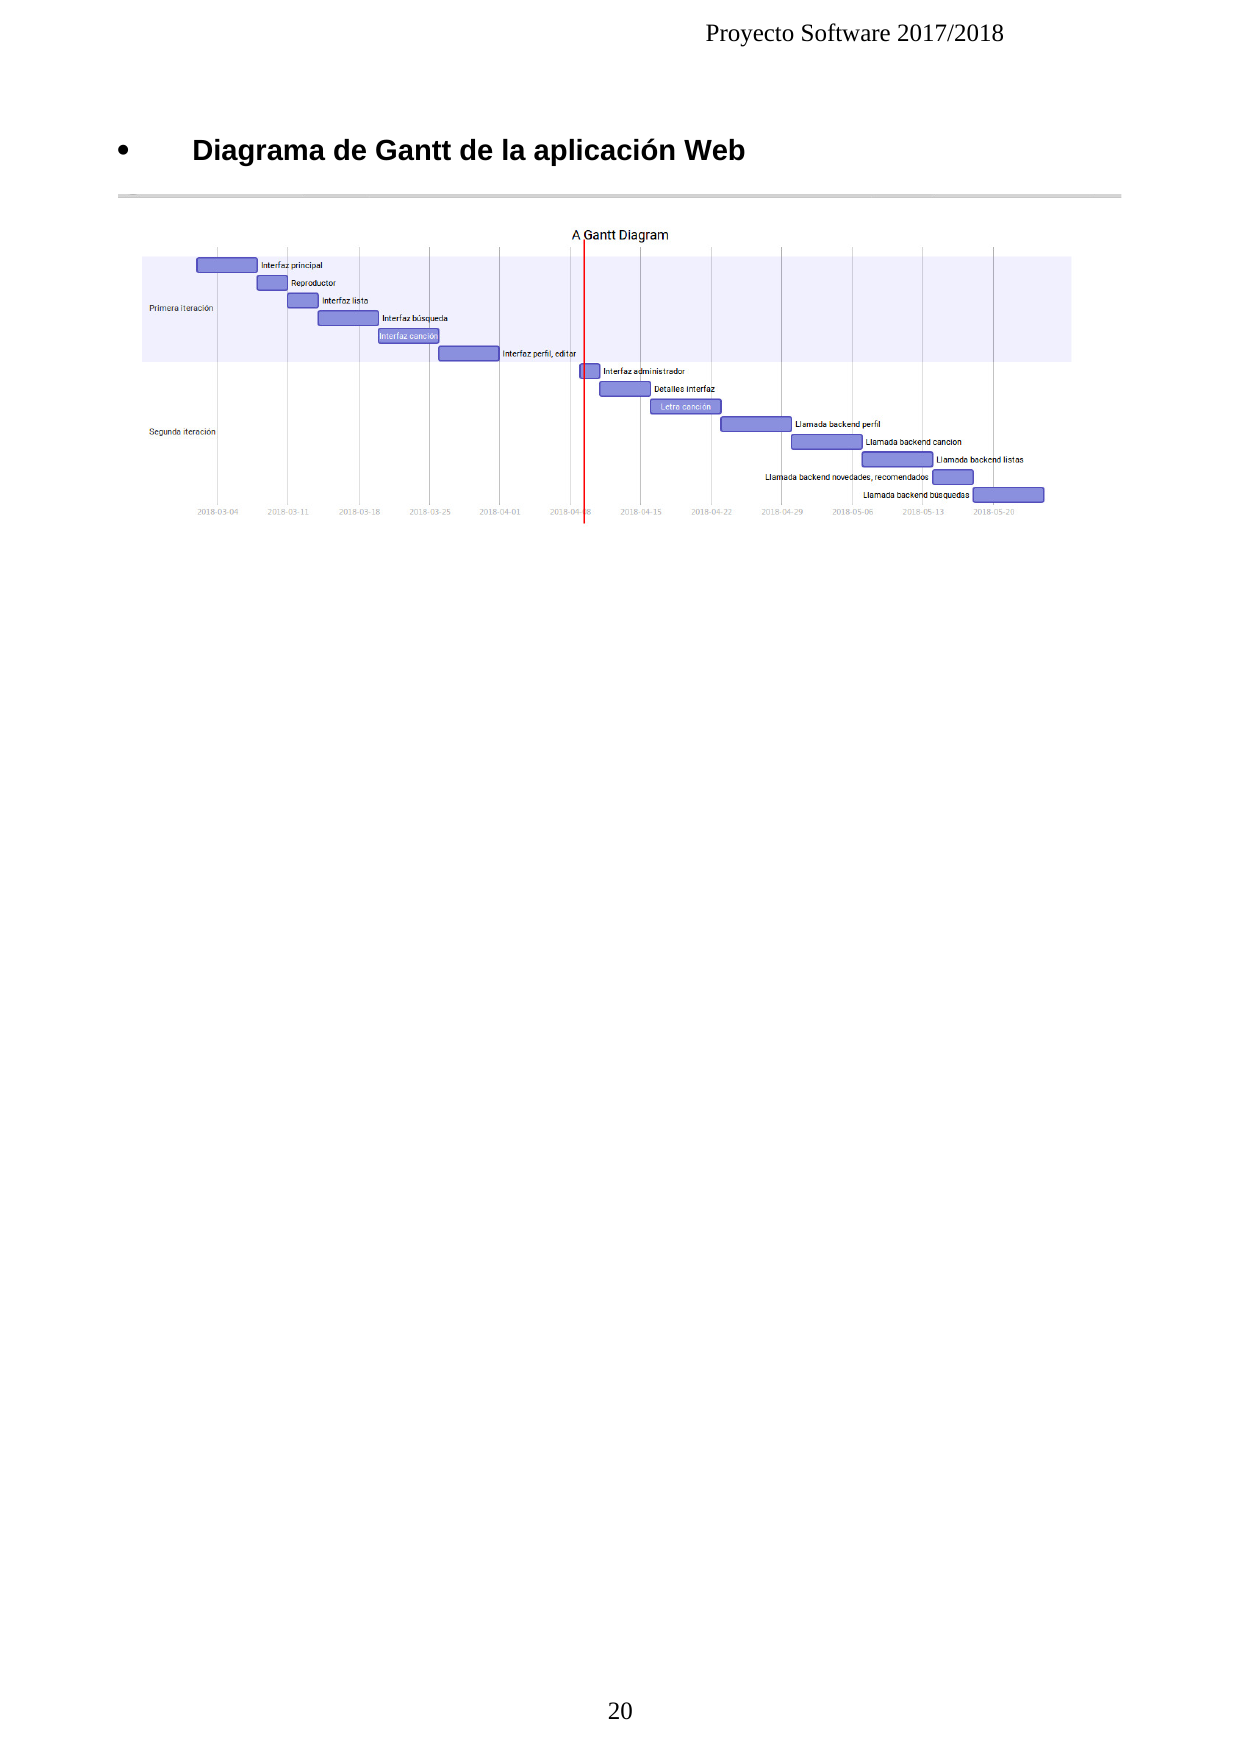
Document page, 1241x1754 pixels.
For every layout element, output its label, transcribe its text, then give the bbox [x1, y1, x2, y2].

subtitle Diagrama de Gantt de la aplicación Web [118, 133, 1122, 166]
picture [118, 194, 1122, 533]
